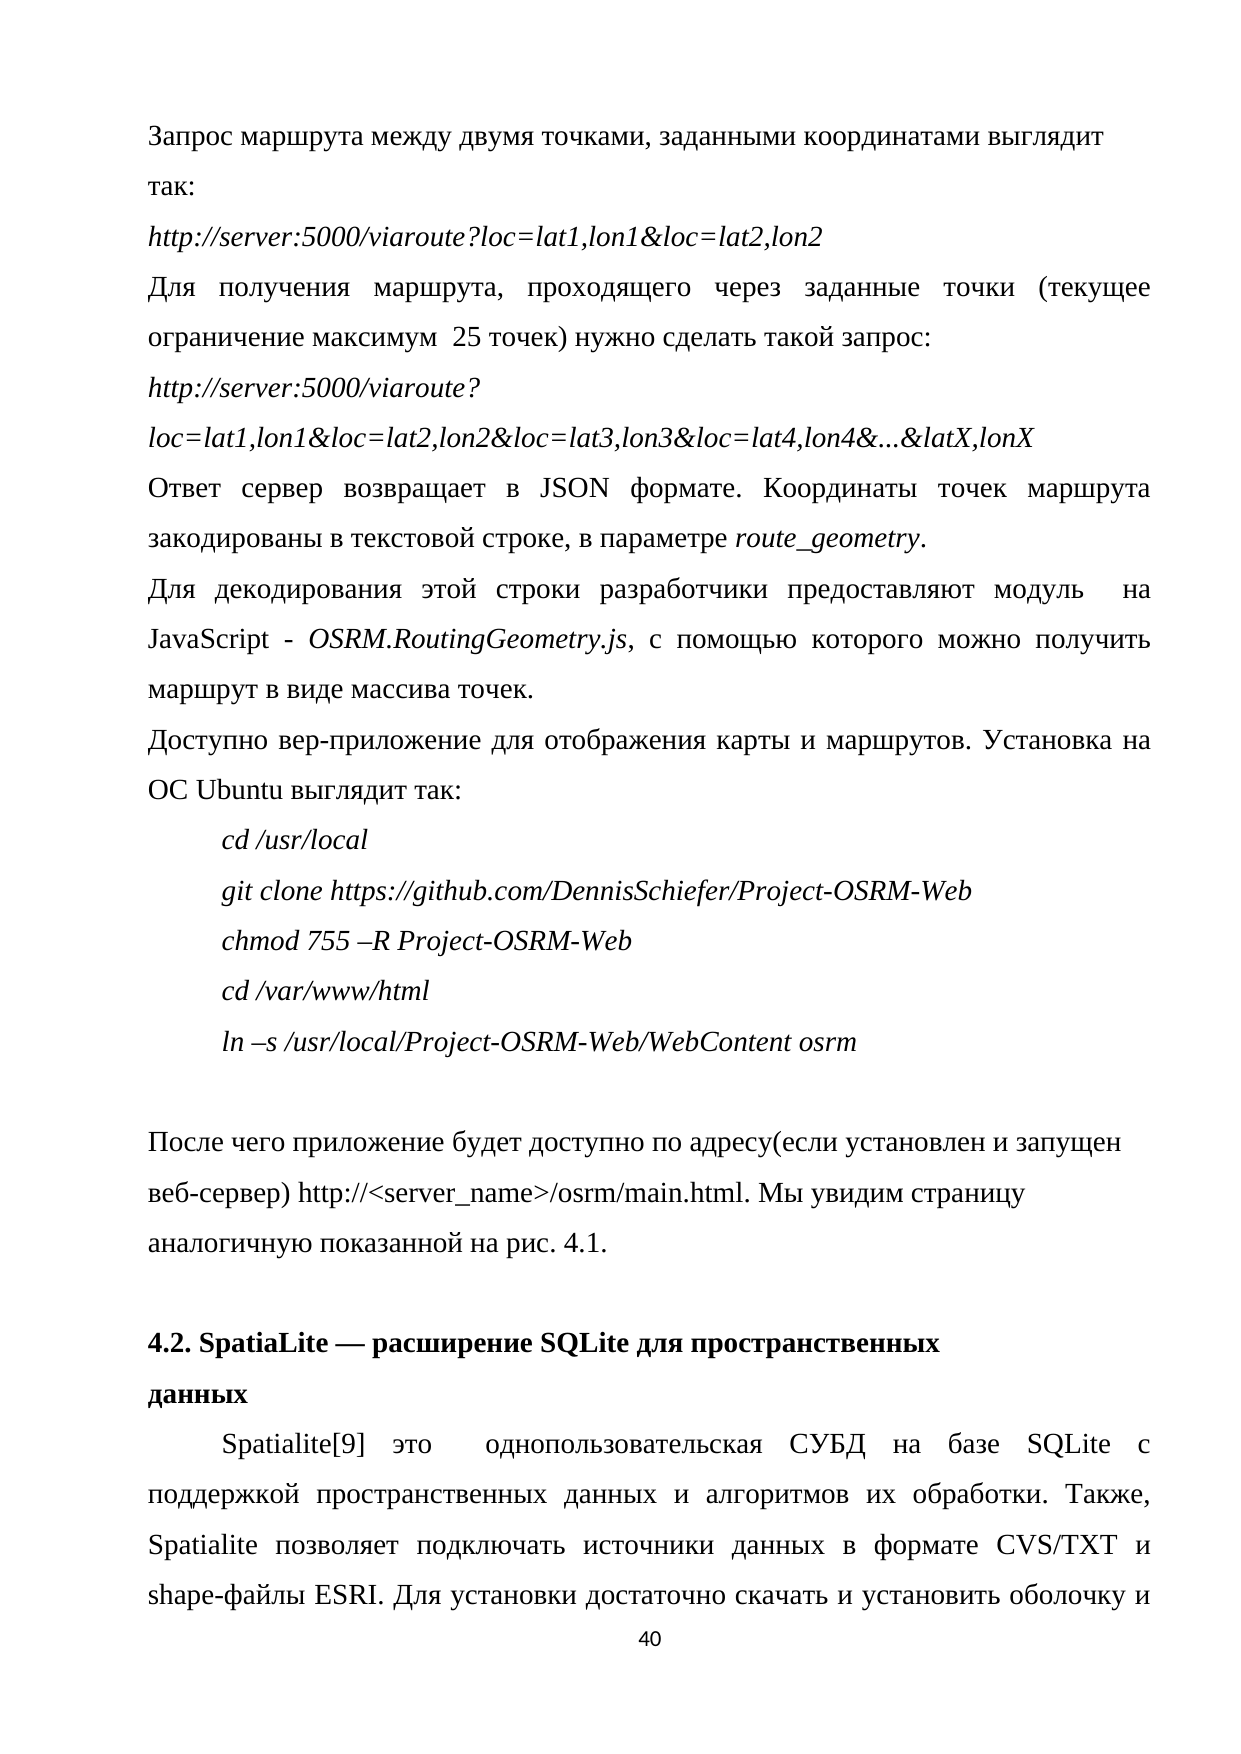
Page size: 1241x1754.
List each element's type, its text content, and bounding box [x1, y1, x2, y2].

text Запуск сервера: [148, 470, 1152, 504]
text Для декодирования этой строки разработчики предоставляют модуль на JavaScript - OSRM.RoutingGeometry.js, с помощью которого можно получить маршрут в виде массива точек. [148, 1275, 1152, 1409]
text Доступно вер-приложение для отображения карты и маршрутов. Установка на ОС Ubuntu выглядит так: [148, 1426, 1152, 1510]
text ramIndex=./map.osrm.ramIndex [148, 269, 1152, 303]
text hsgrData=./map.osrm.hsgr [148, 118, 1152, 152]
text Запрос маршрута между двумя точками, заданными координатами выглядит так: [148, 822, 1152, 906]
text ./osrm-routed map.osrm [148, 672, 1152, 705]
text git clone https://github.com/DennisSchiefer/Project-OSRM-Web [221, 1577, 1152, 1611]
text Для получения маршрута, проходящего через заданные точки (текущее ограничение максимум 25 точек) нужно сделать такой запрос: [148, 973, 1152, 1057]
text ./osrm-routed [148, 521, 1152, 554]
text nodesData=./map.osrm.nodes [148, 168, 1152, 202]
text Запрос маршрутов [148, 772, 1152, 806]
text namesData=./map.osrm.names [148, 370, 1152, 403]
text http://server:5000/viaroute?loc=lat1,lon1&loc=lat2,lon2 [148, 923, 1152, 957]
text Ответ сервер возвращает в JSON формате. Координаты точек маршрута закодированы в текстовой строке, в параметре route_geometry. [148, 1175, 1152, 1258]
text http://server:5000/viaroute?loc=lat1,lon1&loc=lat2,lon2&loc=lat3,lon3&loc=lat4,lon4&...&latX,lonX [148, 1074, 1152, 1158]
text edgesData=./map.osrm.edges [148, 219, 1152, 252]
text fileIndex=./map.osrm.fileIndex [148, 319, 1152, 353]
text Файл server.ini можно и не создавать, но тогда запускать сервер нужно командой: [148, 571, 1152, 655]
text cd /usr/local [221, 1527, 1152, 1560]
